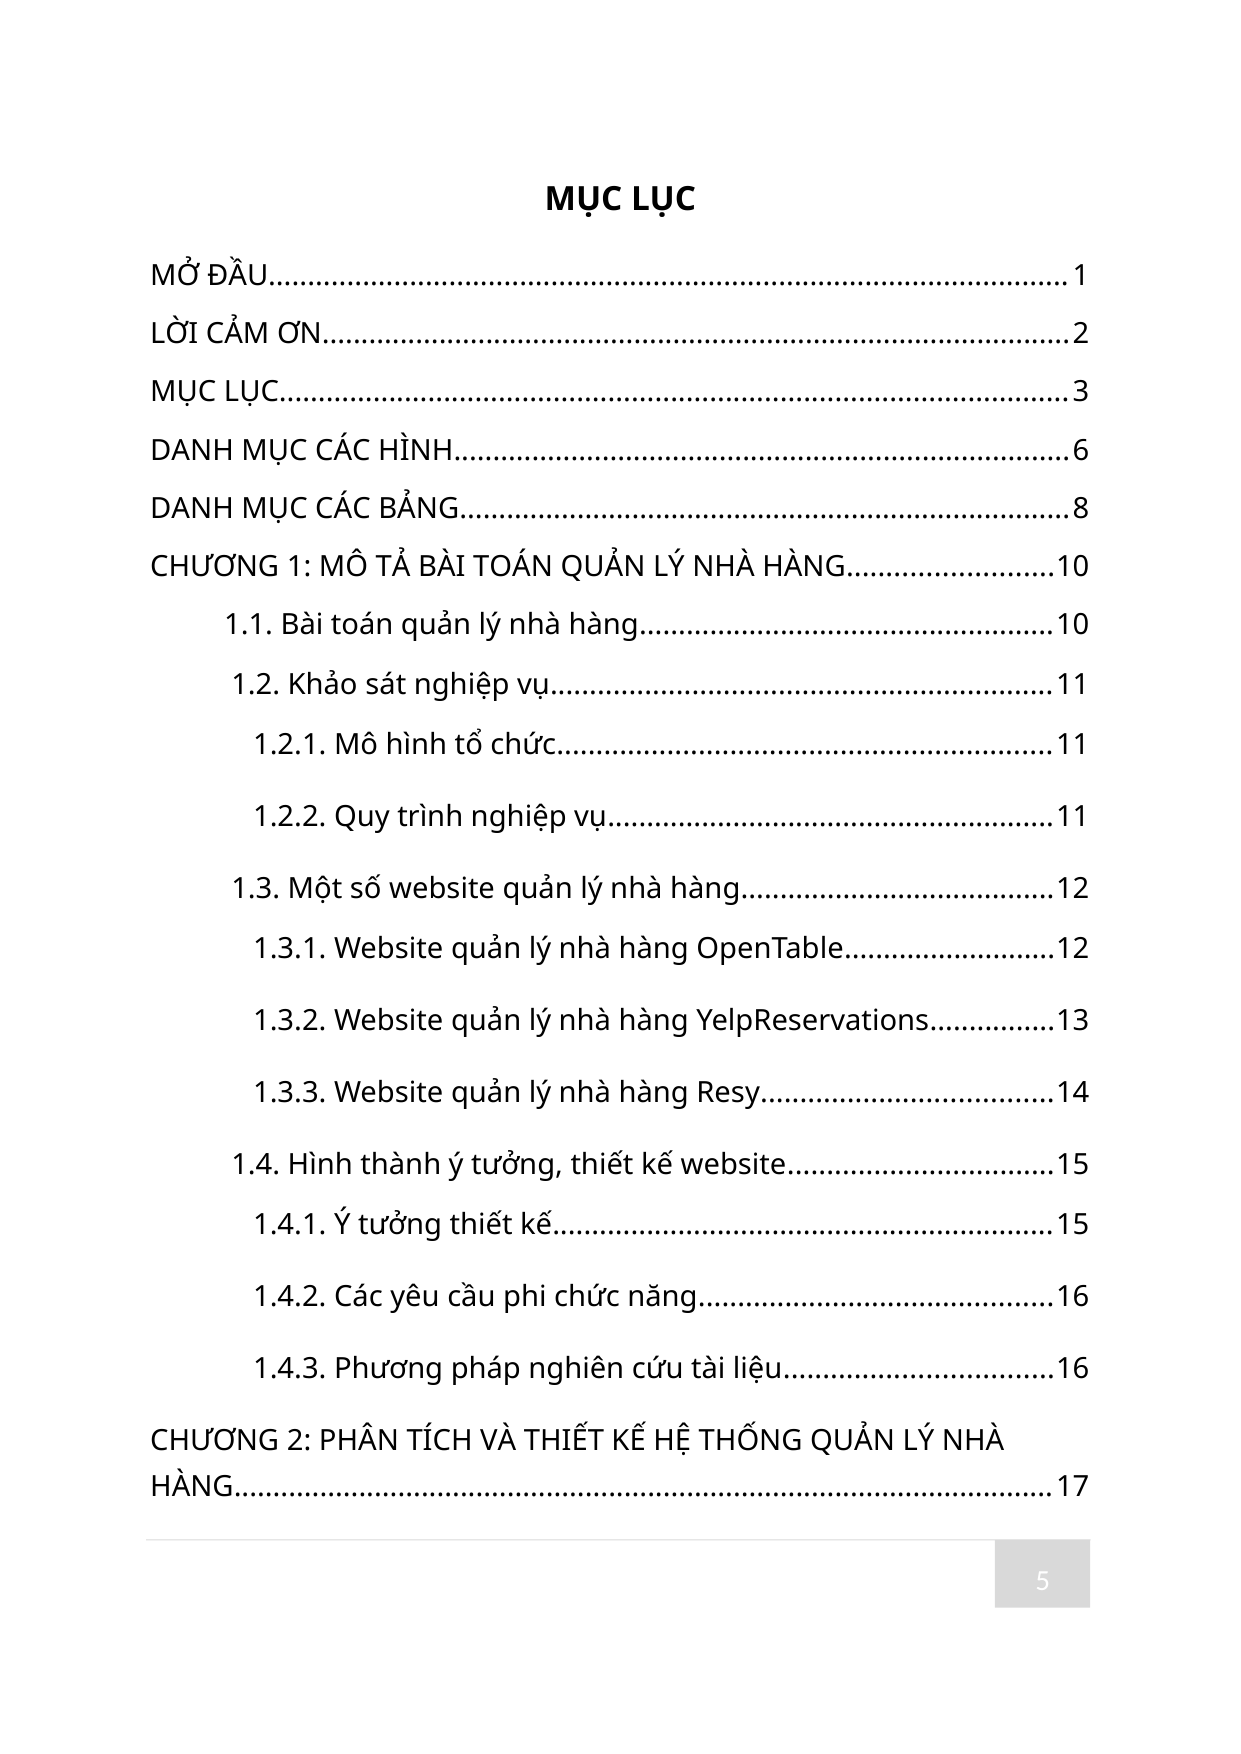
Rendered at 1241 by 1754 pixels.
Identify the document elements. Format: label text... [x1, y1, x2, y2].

text CHƯƠNG 2: PHÂN TÍCH VÀ THIẾT KẾ HỆ THỐNG QUẢN LÝ NHÀ HÀNG 17 [150, 1419, 1090, 1505]
text 1.4. Hình thành ý tưởng, thiết kế website 15 [172, 1143, 1090, 1183]
text DANH MỤC CÁC HÌNH 6 [150, 429, 1090, 468]
text DANH MỤC CÁC BẢNG 8 [150, 487, 1090, 527]
text 1.4.3. Phương pháp nghiên cứu tài liệu 16 [194, 1347, 1090, 1387]
text MỞ ĐẦU 1 [150, 254, 1090, 294]
text 1.4.2. Các yêu cầu phi chức năng 16 [194, 1276, 1090, 1315]
text 1.2.2. Quy trình nghiệp vụ 11 [194, 795, 1090, 835]
text 1.3. Một số website quản lý nhà hàng 12 [172, 867, 1090, 907]
text 1.1. Bài toán quản lý nhà hàng 10 [165, 603, 1090, 643]
text LỜI CẢM ƠN 2 [150, 313, 1090, 352]
text 1.2.1. Mô hình tổ chức 11 [194, 723, 1090, 763]
text CHƯƠNG 1: MÔ TẢ BÀI TOÁN QUẢN LÝ NHÀ HÀNG 10 [150, 545, 1090, 585]
text 1.2. Khảo sát nghiệp vụ 11 [172, 663, 1090, 703]
text MỤC LỤC 3 [150, 371, 1090, 410]
subtitle MỤC LỤC [150, 175, 1090, 220]
text 1.4.1. Ý tưởng thiết kế 15 [194, 1203, 1090, 1243]
text 1.3.1. Website quản lý nhà hàng OpenTable 12 [194, 927, 1090, 967]
text 1.3.3. Website quản lý nhà hàng Resy 14 [194, 1071, 1090, 1111]
text 1.3.2. Website quản lý nhà hàng YelpReservations 13 [194, 999, 1090, 1039]
